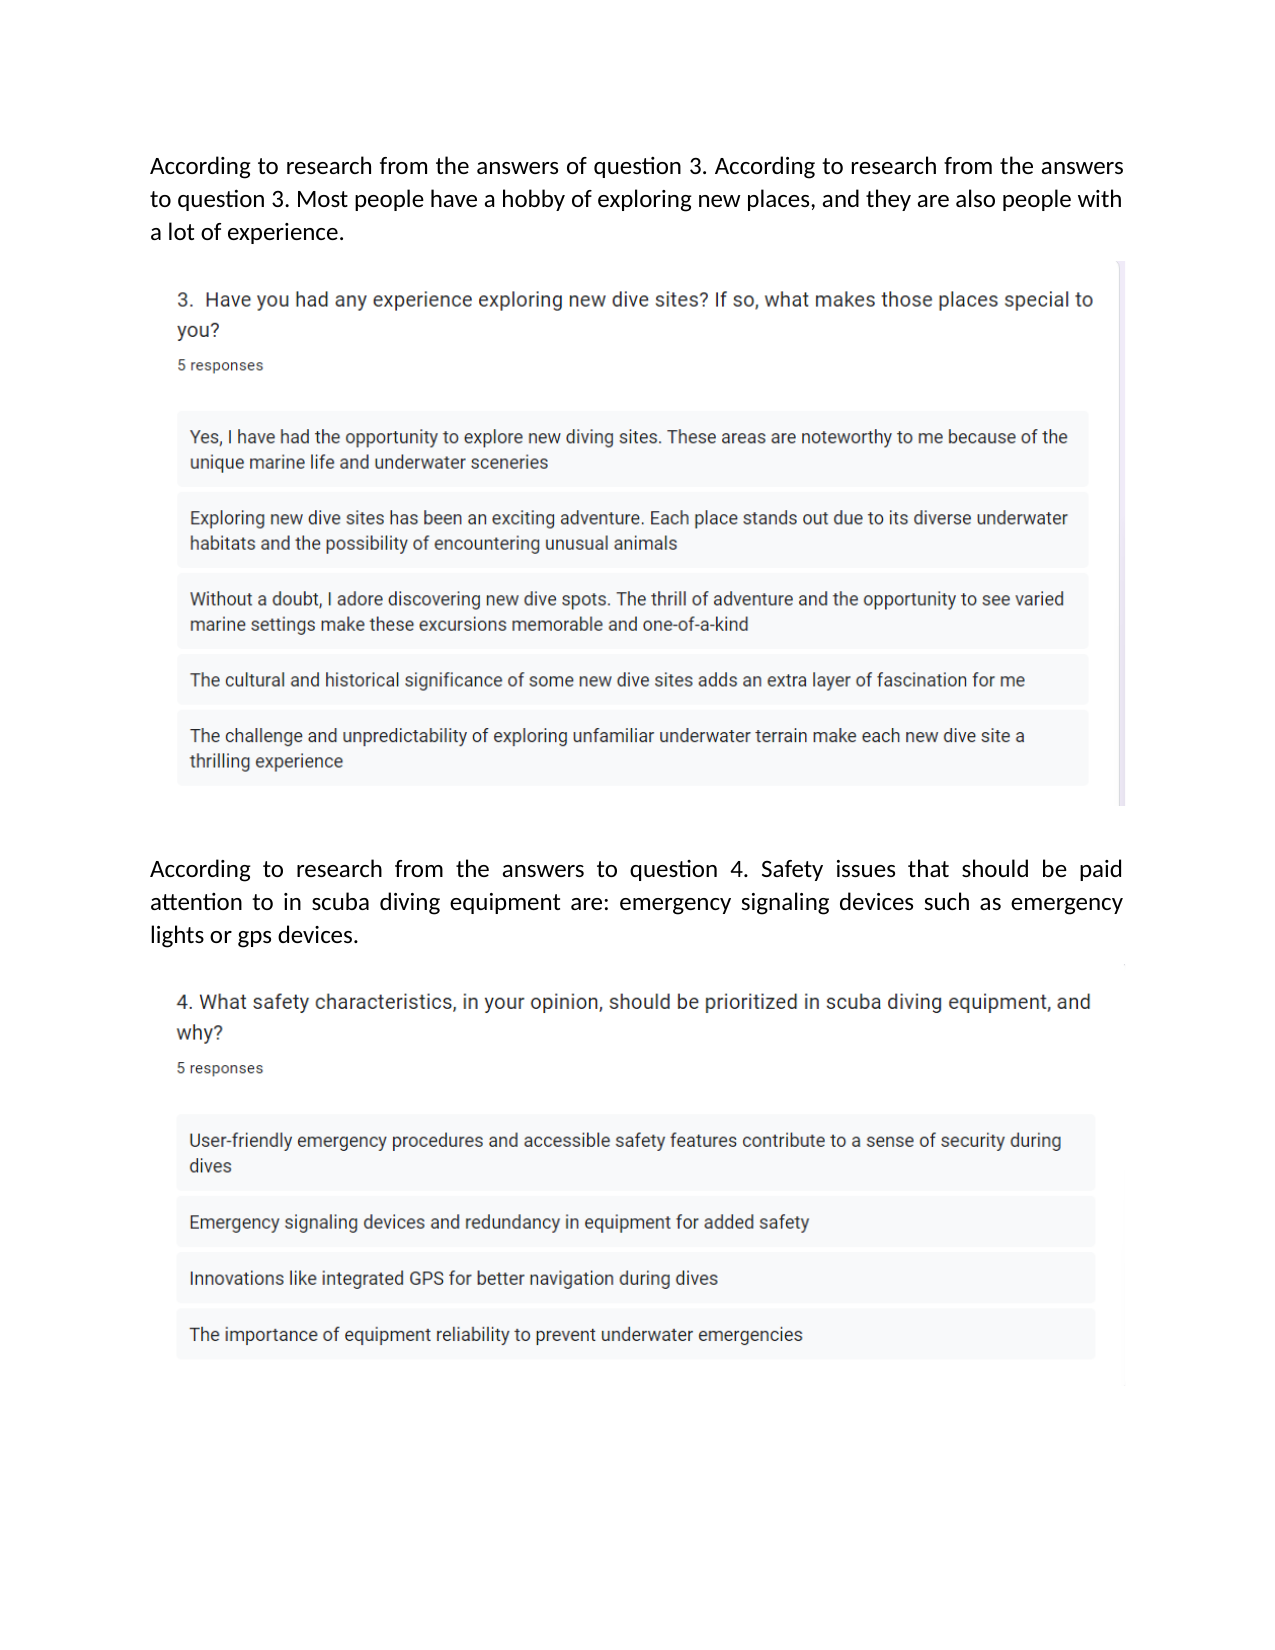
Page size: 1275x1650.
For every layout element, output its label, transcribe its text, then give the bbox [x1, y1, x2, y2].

text According to research from the answers to question 4. Safety issues that should be paid attention to in scuba diving equipment are: emergency signaling devices such as emergency lights or gps devices. [150, 853, 1125, 949]
text According to research from the answers of question 3. According to research from the answers to question 3. Most people have a hobby of exploring new places, and they are also people with a lot of experience. [150, 150, 1125, 246]
picture [150, 964, 1125, 1386]
picture [150, 261, 1125, 806]
